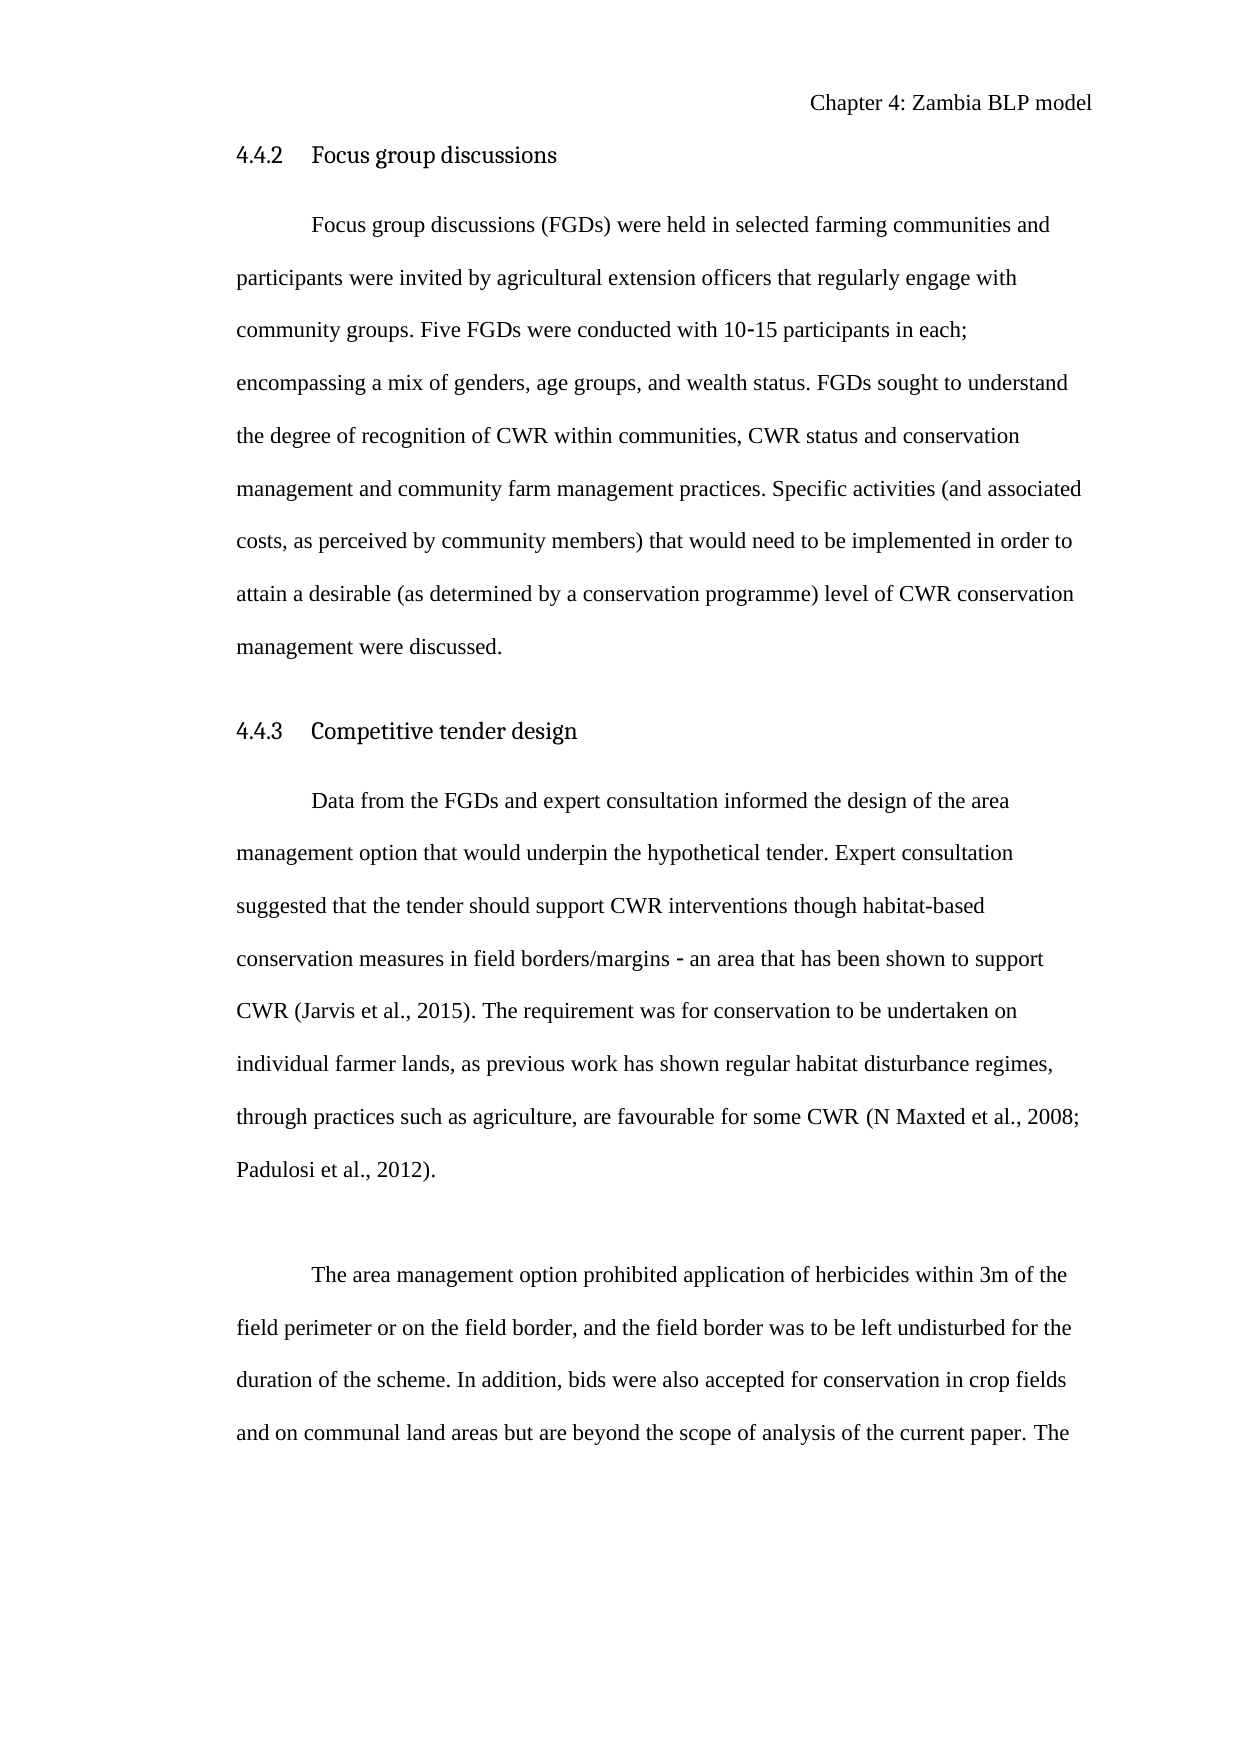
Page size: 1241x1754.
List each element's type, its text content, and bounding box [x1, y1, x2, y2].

text Focus group discussions (FGDs) were held in selected farming communities and participants were invited by agricultural extension officers that regularly engage with community groups. Five FGDs were conducted with 1015 participants in each; encompassing a mix of genders, age groups, and wealth status. FGDs sought to understand the degree of recognition of CWR within communities, CWR status and conservation management and community farm management practices. Specific activities (and associated costs, as perceived by community members) that would need to be implemented in order to attain a desirable (as determined by a conservation programme) level of CWR conservation management were discussed. [236, 211, 1092, 659]
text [236, 1261, 1092, 1446]
subtitle Competitive tender design [236, 717, 1092, 746]
subtitle Focus group discussions [236, 141, 1092, 170]
text Data from the FGDs and expert consultation informed the design of the area management option that would underpin the hypothetical tender. Expert consultation suggested that the tender should support CWR interventions though habitat-based conservation measures in field borders/margins an area that has been shown to support CWR (Jarvis et al., 2015). The requirement was for conservation to be undertaken on individual farmer lands, as previous work has shown regular habitat disturbance regimes, through practices such as agriculture, are favourable for some CWR (N Maxted et al., 2008; Padulosi et al., 2012). [236, 787, 1092, 1182]
